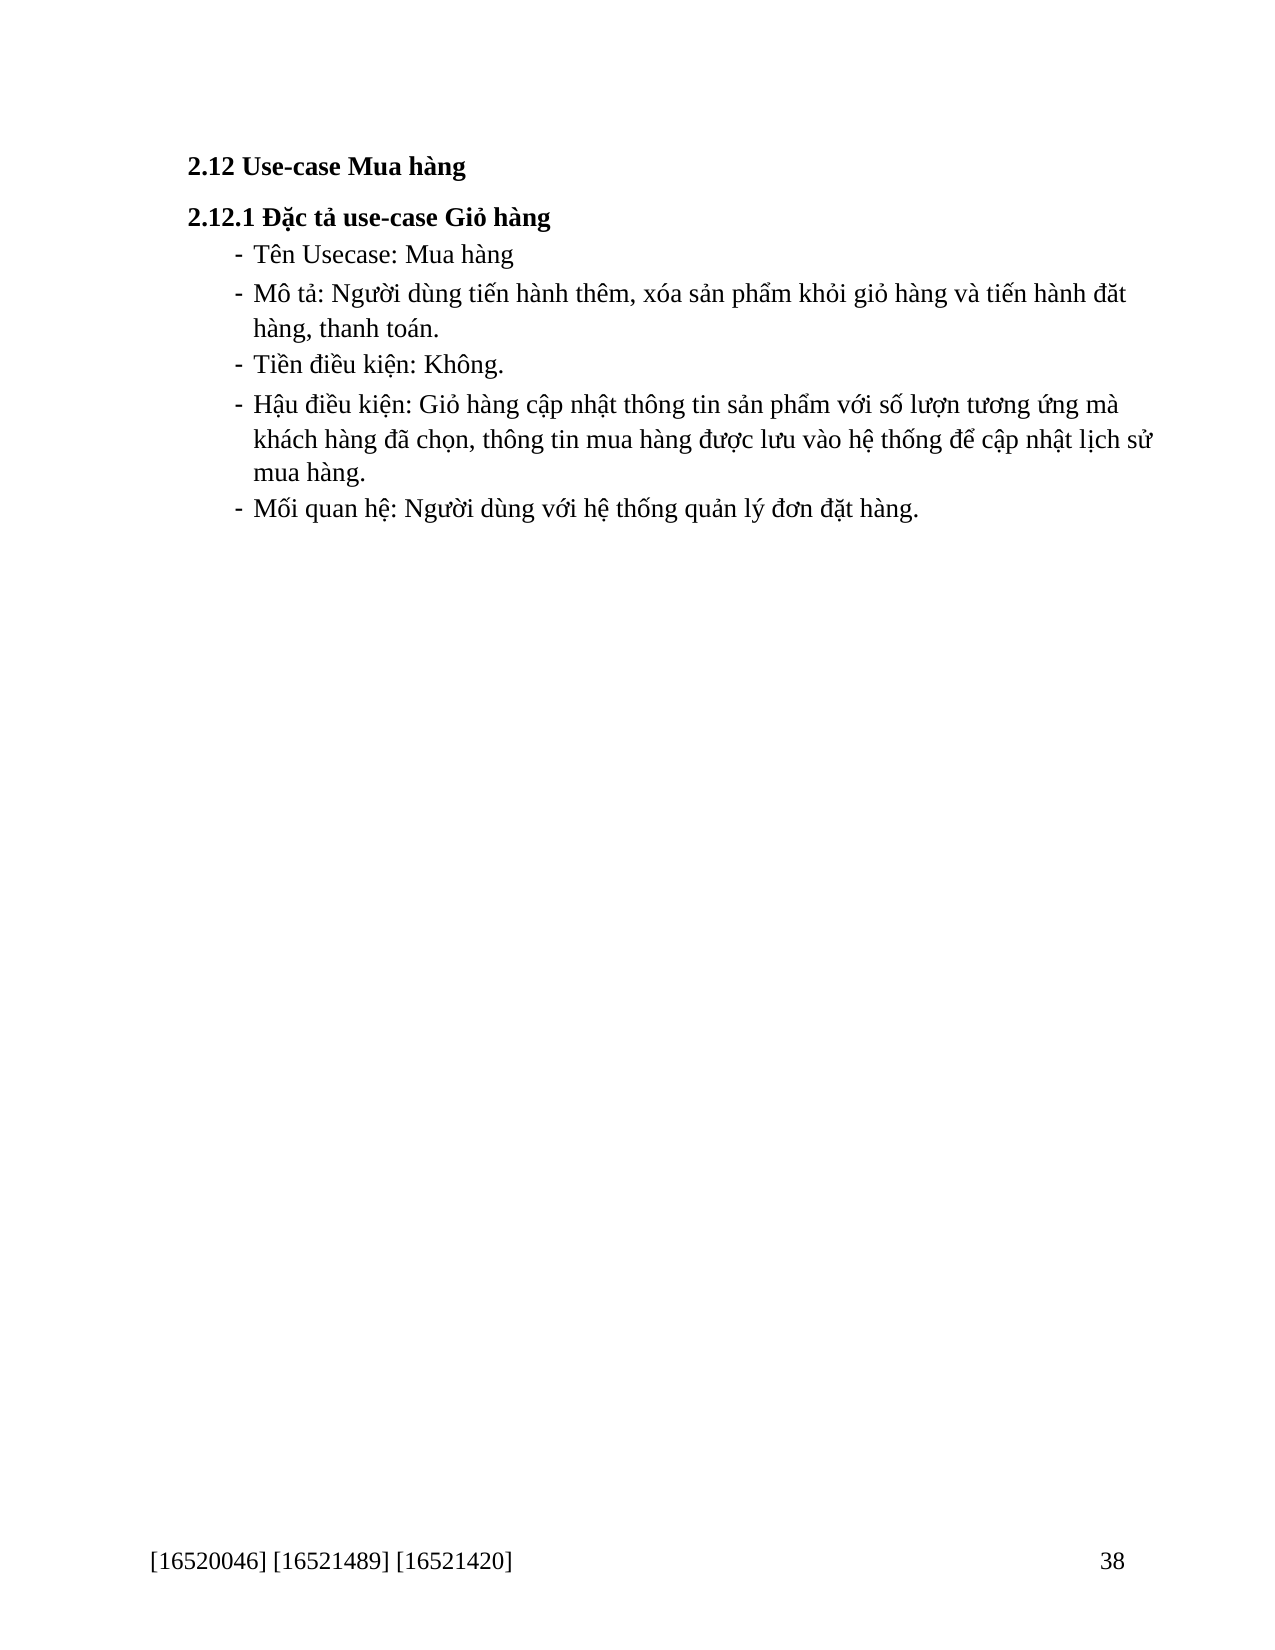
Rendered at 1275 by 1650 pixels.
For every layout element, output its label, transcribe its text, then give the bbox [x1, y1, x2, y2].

subtitle 2.12.1 Đặc tả use-case Giỏ hàng [150, 201, 1191, 232]
list Hậu điều kiện: Giỏ hàng cập nhật thông tin sản phẩm với số lượn tương ứng mà khách hàng đã chọn, thông tin mua hàng được lưu vào hệ thống để cập nhật lịch sử mua hàng. [234, 384, 1191, 487]
subtitle 2.12 Use-case Mua hàng [150, 150, 1191, 181]
list Tiền điều kiện: Không. [234, 345, 1191, 382]
list Mô tả: Người dùng tiến hành thêm, xóa sản phẩm khỏi giỏ hàng và tiến hành đăt hàng, thanh toán. [234, 273, 1191, 343]
list Tên Usecase: Mua hàng [234, 234, 1191, 271]
list Mối quan hệ: Người dùng với hệ thống quản lý đơn đặt hàng. [234, 488, 1191, 525]
